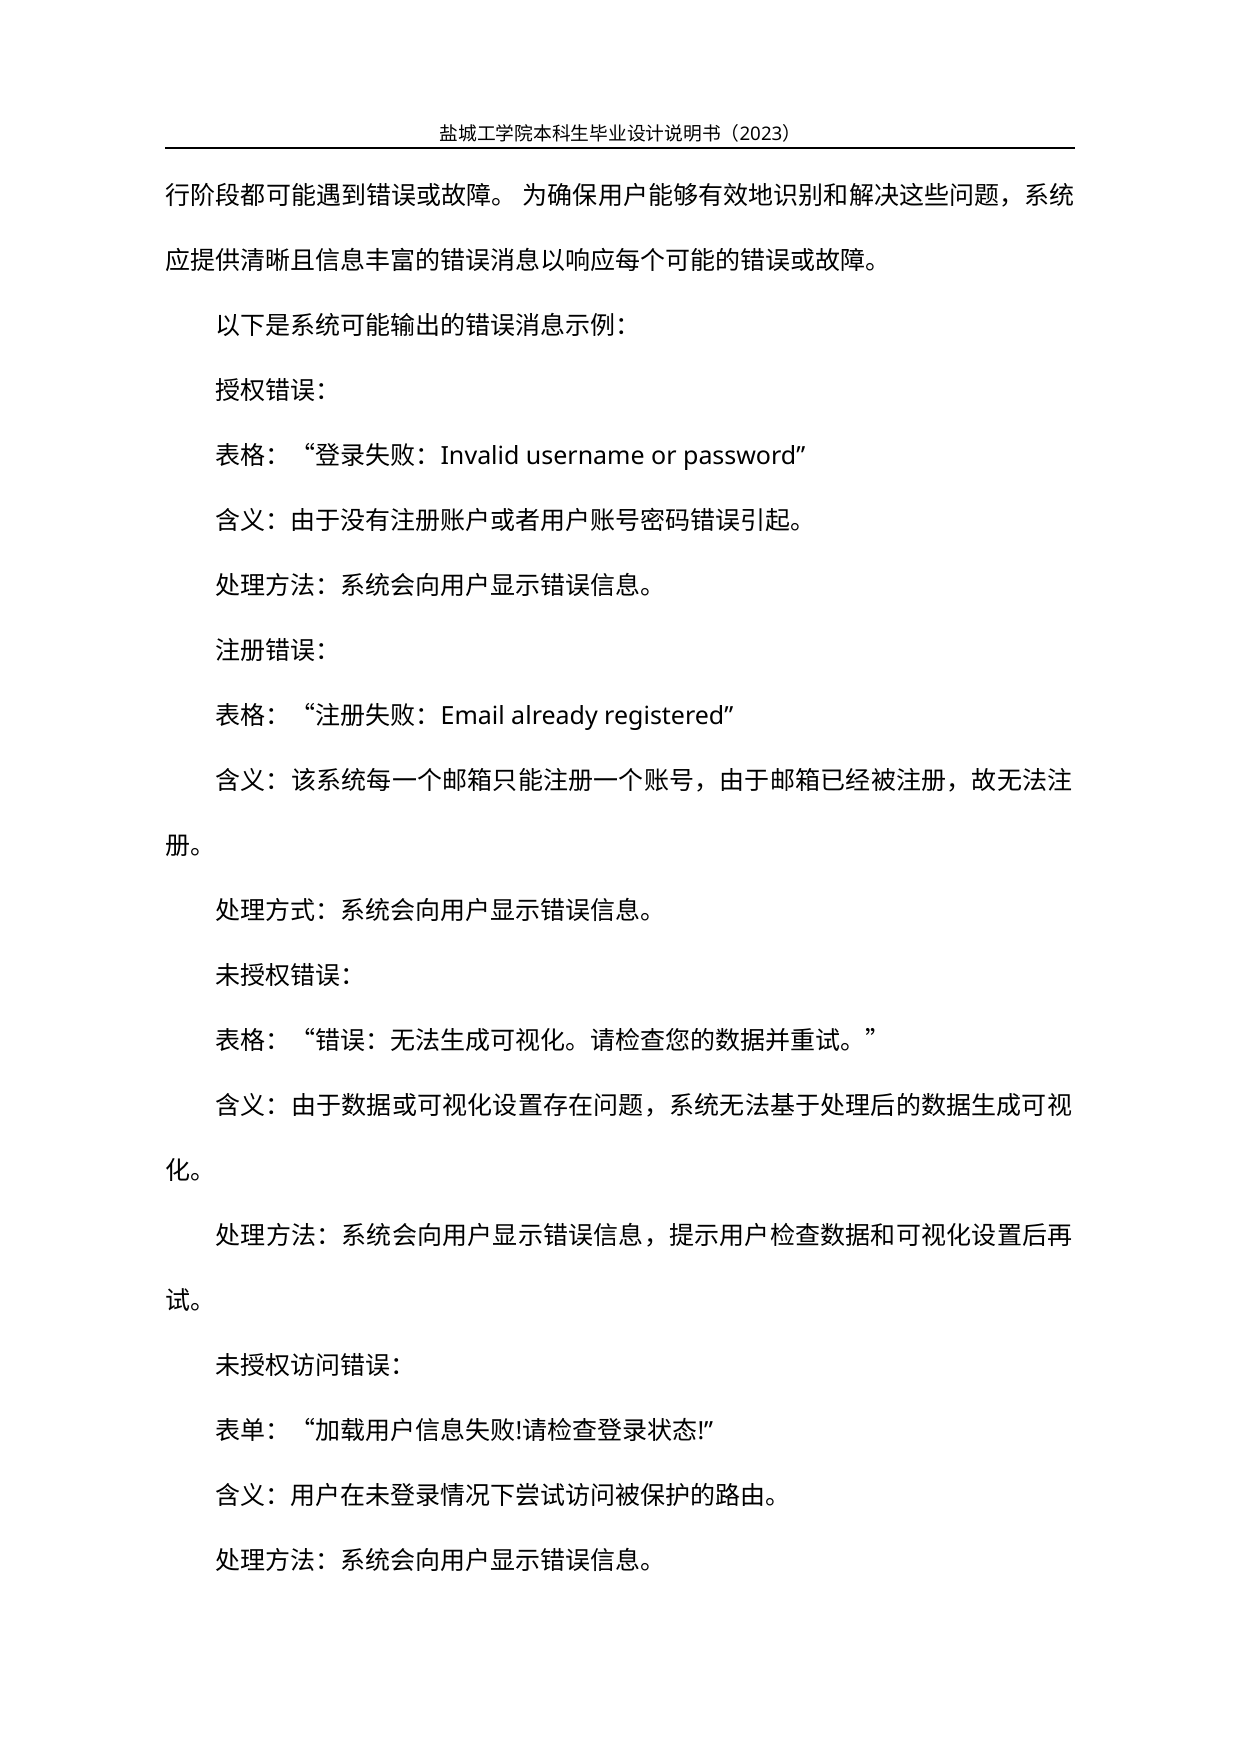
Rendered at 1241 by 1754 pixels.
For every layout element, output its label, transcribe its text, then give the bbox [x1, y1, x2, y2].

text 处理方法：系统会向用户显示错误信息。 [165, 551, 1075, 616]
text 含义：由于没有注册账户或者用户账号密码错误引起。 [165, 486, 1075, 551]
text 处理方法：系统会向用户显示错误信息，提示用户检查数据和可视化设置后再试。 [165, 1201, 1075, 1331]
text 含义：由于数据或可视化设置存在问题，系统无法基于处理后的数据生成可视化。 [165, 1071, 1075, 1201]
text 未授权访问错误： [165, 1331, 1075, 1396]
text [165, 161, 1075, 291]
text 含义：该系统每一个邮箱只能注册一个账号，由于邮箱已经被注册，故无法注册。 [165, 746, 1075, 876]
text 处理方式：系统会向用户显示错误信息。 [165, 876, 1075, 941]
text 表格：“注册失败：Email already registered” [165, 681, 1075, 746]
text 含义：用户在未登录情况下尝试访问被保护的路由。 [165, 1461, 1075, 1526]
text 以下是系统可能输出的错误消息示例： [165, 291, 1075, 356]
text 注册错误： [165, 616, 1075, 681]
text 表单：“加载用户信息失败!请检查登录状态!” [165, 1396, 1075, 1461]
text 表格：“登录失败：Invalid username or password” [165, 421, 1075, 486]
text 表格：“错误：无法生成可视化。请检查您的数据并重试。” [165, 1006, 1075, 1071]
text 处理方法：系统会向用户显示错误信息。 [165, 1526, 1075, 1591]
text 未授权错误： [165, 941, 1075, 1006]
text 授权错误： [165, 356, 1075, 421]
